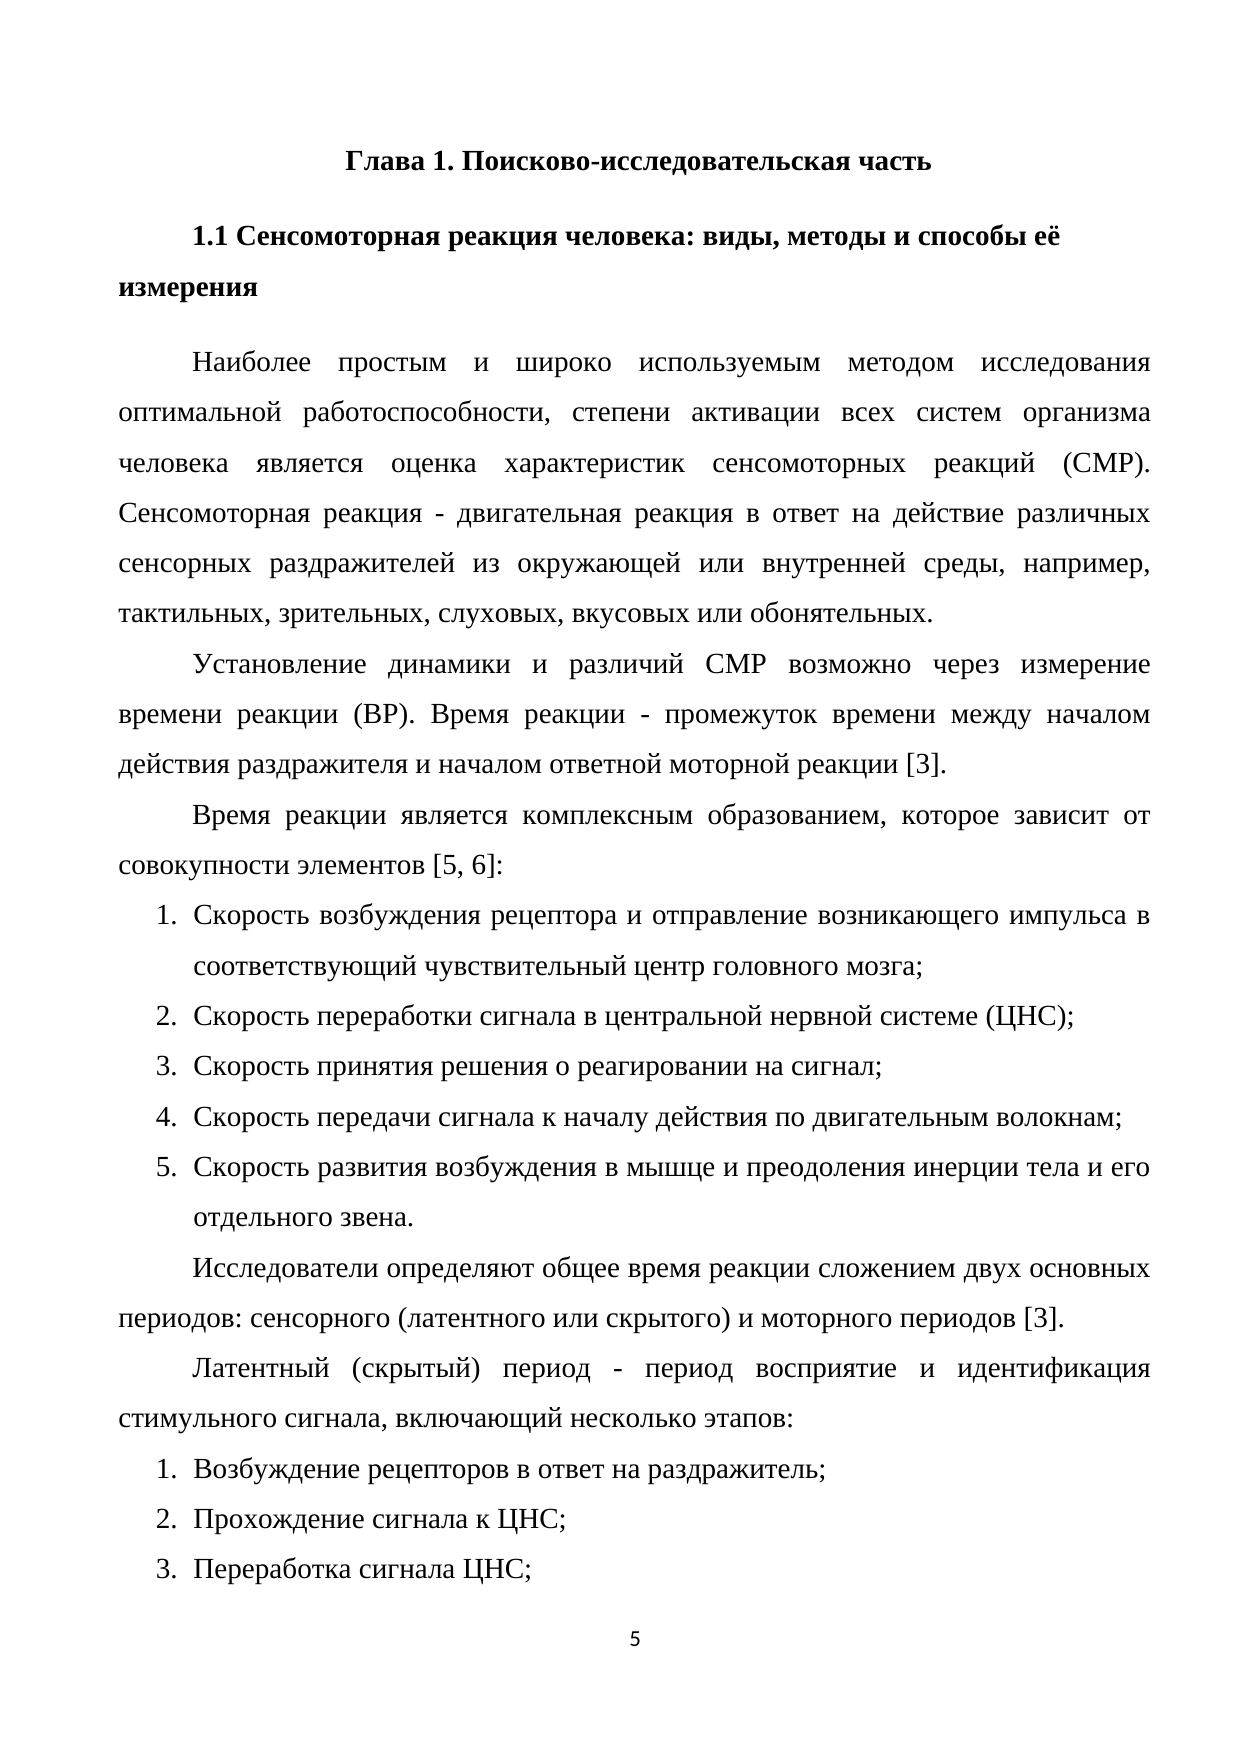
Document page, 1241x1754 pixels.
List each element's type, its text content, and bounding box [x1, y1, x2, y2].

list Скорость переработки сигнала в центральной нервной системе (ЦНС); [156, 998, 1152, 1032]
list Скорость развития возбуждения в мышце и преодоления инерции тела и его отдельного звена. [156, 1149, 1152, 1233]
list Возбуждение рецепторов в ответ на раздражитель; [156, 1451, 1152, 1484]
text Исследователи определяют общее время реакции сложением двух основных периодов: сенсорного (латентного или скрытого) и моторного периодов [3]. [118, 1250, 1152, 1333]
text Установление динамики и различий СМР возможно через измерение времени реакции (ВР). Время реакции - промежуток времени между началом действия раздражителя и началом ответной моторной реакции [3]. [118, 646, 1152, 780]
text Время реакции является комплексным образованием, которое зависит от совокупности элементов [5, 6]: [118, 797, 1152, 881]
list Скорость возбуждения рецептора и отправление возникающего импульса в соответствующий чувствительный центр головного мозга; [156, 897, 1152, 981]
list Прохождение сигнала к ЦНС; [156, 1501, 1152, 1535]
subtitle 1.1 Сенсомоторная реакция человека: виды, методы и способы её измерения [118, 218, 1152, 302]
list Переработка сигнала ЦНС; [156, 1552, 1152, 1585]
text Наиболее простым и широко используемым методом исследования оптимальной работоспособности, степени активации всех систем организма человека является оценка характеристик сенсомоторных реакций (СМР). Сенсомоторная реакция - двигательная реакция в ответ на действие различных сенсорных раздражителей из окружающей или внутренней среды, например, тактильных, зрительных, слуховых, вкусовых или обонятельных. [118, 344, 1152, 629]
text Латентный (скрытый) период - период восприятие и идентификация стимульного сигнала, включающий несколько этапов: [118, 1350, 1152, 1434]
list Скорость передачи сигнала к началу действия по двигательным волокнам; [156, 1099, 1152, 1132]
subtitle Глава 1. Поисково-исследовательская часть [118, 143, 1152, 177]
list Скорость принятия решения о реагировании на сигнал; [156, 1048, 1152, 1082]
